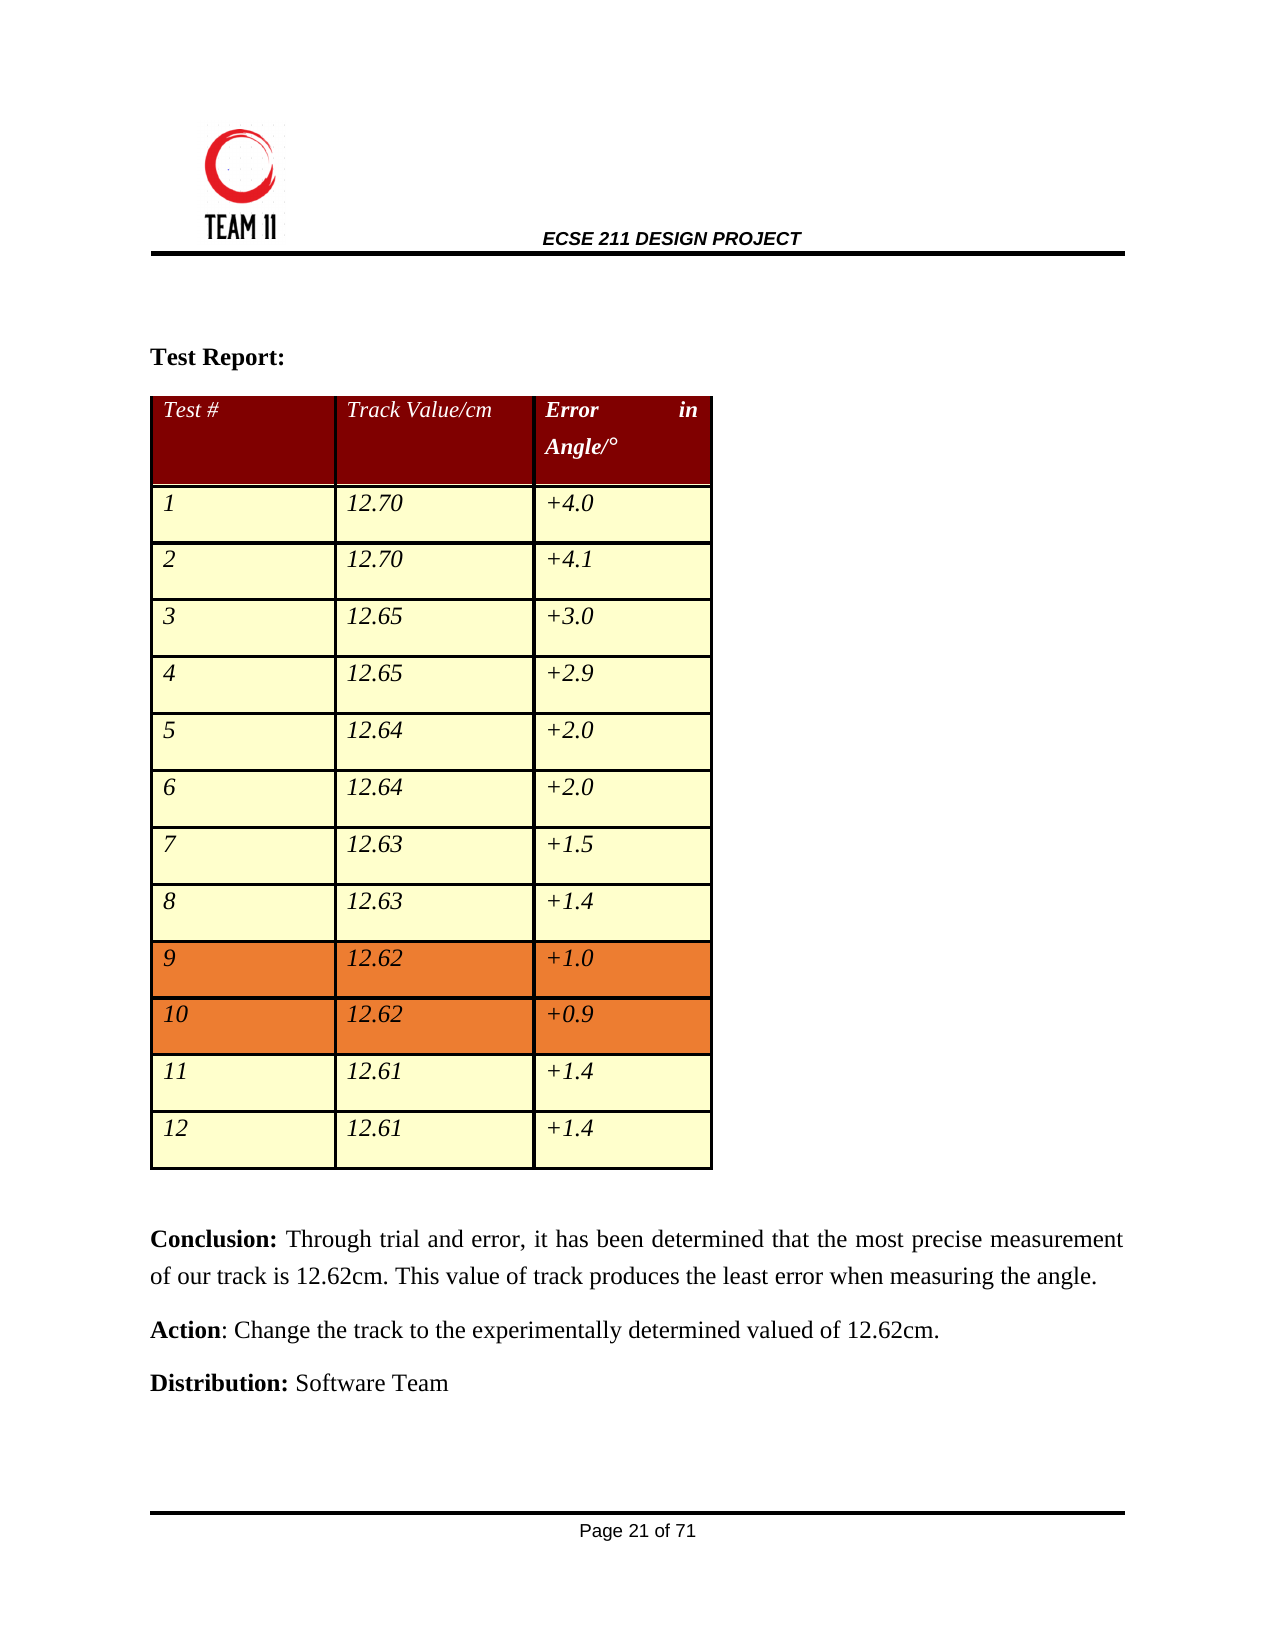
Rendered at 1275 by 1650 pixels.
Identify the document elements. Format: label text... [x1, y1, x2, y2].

text Action: Change the track to the experimentally determined valued of 12.62cm. [150, 1315, 1125, 1343]
table_cell 11 [153, 1056, 334, 1110]
table_cell +2.0 [536, 715, 710, 769]
table_cell 9 [153, 943, 334, 996]
table_cell 12.63 [337, 829, 532, 883]
table_cell +2.0 [536, 772, 710, 826]
table_header Test # [153, 396, 334, 484]
table_cell 12.64 [337, 715, 532, 769]
text Distribution: Software Team [150, 1368, 1125, 1397]
table_cell 7 [153, 829, 334, 883]
table_cell 3 [153, 601, 334, 655]
table_cell 8 [153, 886, 334, 939]
table_cell 2 [153, 545, 334, 598]
table_cell 12.62 [337, 943, 532, 996]
text Conclusion: Through trial and error, it has been determined that the most precise measurement of our track is 12.62cm. This value of track produces the least error when measuring the angle. [150, 1224, 1125, 1290]
table_cell +2.9 [536, 658, 710, 712]
table_cell 12.64 [337, 772, 532, 826]
table_cell 12.61 [337, 1056, 532, 1110]
table_cell 12.63 [337, 886, 532, 939]
table_cell +4.1 [536, 545, 710, 598]
text Test Report: [150, 342, 1125, 371]
table_cell 12.62 [337, 1000, 532, 1053]
table_cell 12.70 [337, 488, 532, 541]
table_header Track Value/cm [337, 396, 532, 484]
table_cell 10 [153, 1000, 334, 1053]
table_cell +1.0 [536, 943, 710, 996]
table_cell 12 [153, 1113, 334, 1167]
table_cell +0.9 [536, 1000, 710, 1053]
table_cell 12.70 [337, 545, 532, 598]
table_cell +1.4 [536, 1056, 710, 1110]
table_cell +3.0 [536, 601, 710, 655]
table_cell 12.61 [337, 1113, 532, 1167]
picture [197, 120, 286, 245]
table_cell +4.0 [536, 488, 710, 541]
table_cell +1.4 [536, 1113, 710, 1167]
table_cell +1.4 [536, 886, 710, 939]
table_header Error in Angle/° [536, 396, 710, 484]
table_cell 4 [153, 658, 334, 712]
table_cell 12.65 [337, 658, 532, 712]
table_cell 12.65 [337, 601, 532, 655]
table_cell +1.5 [536, 829, 710, 883]
table_cell 5 [153, 715, 334, 769]
table_cell 1 [153, 488, 334, 541]
table_cell 6 [153, 772, 334, 826]
